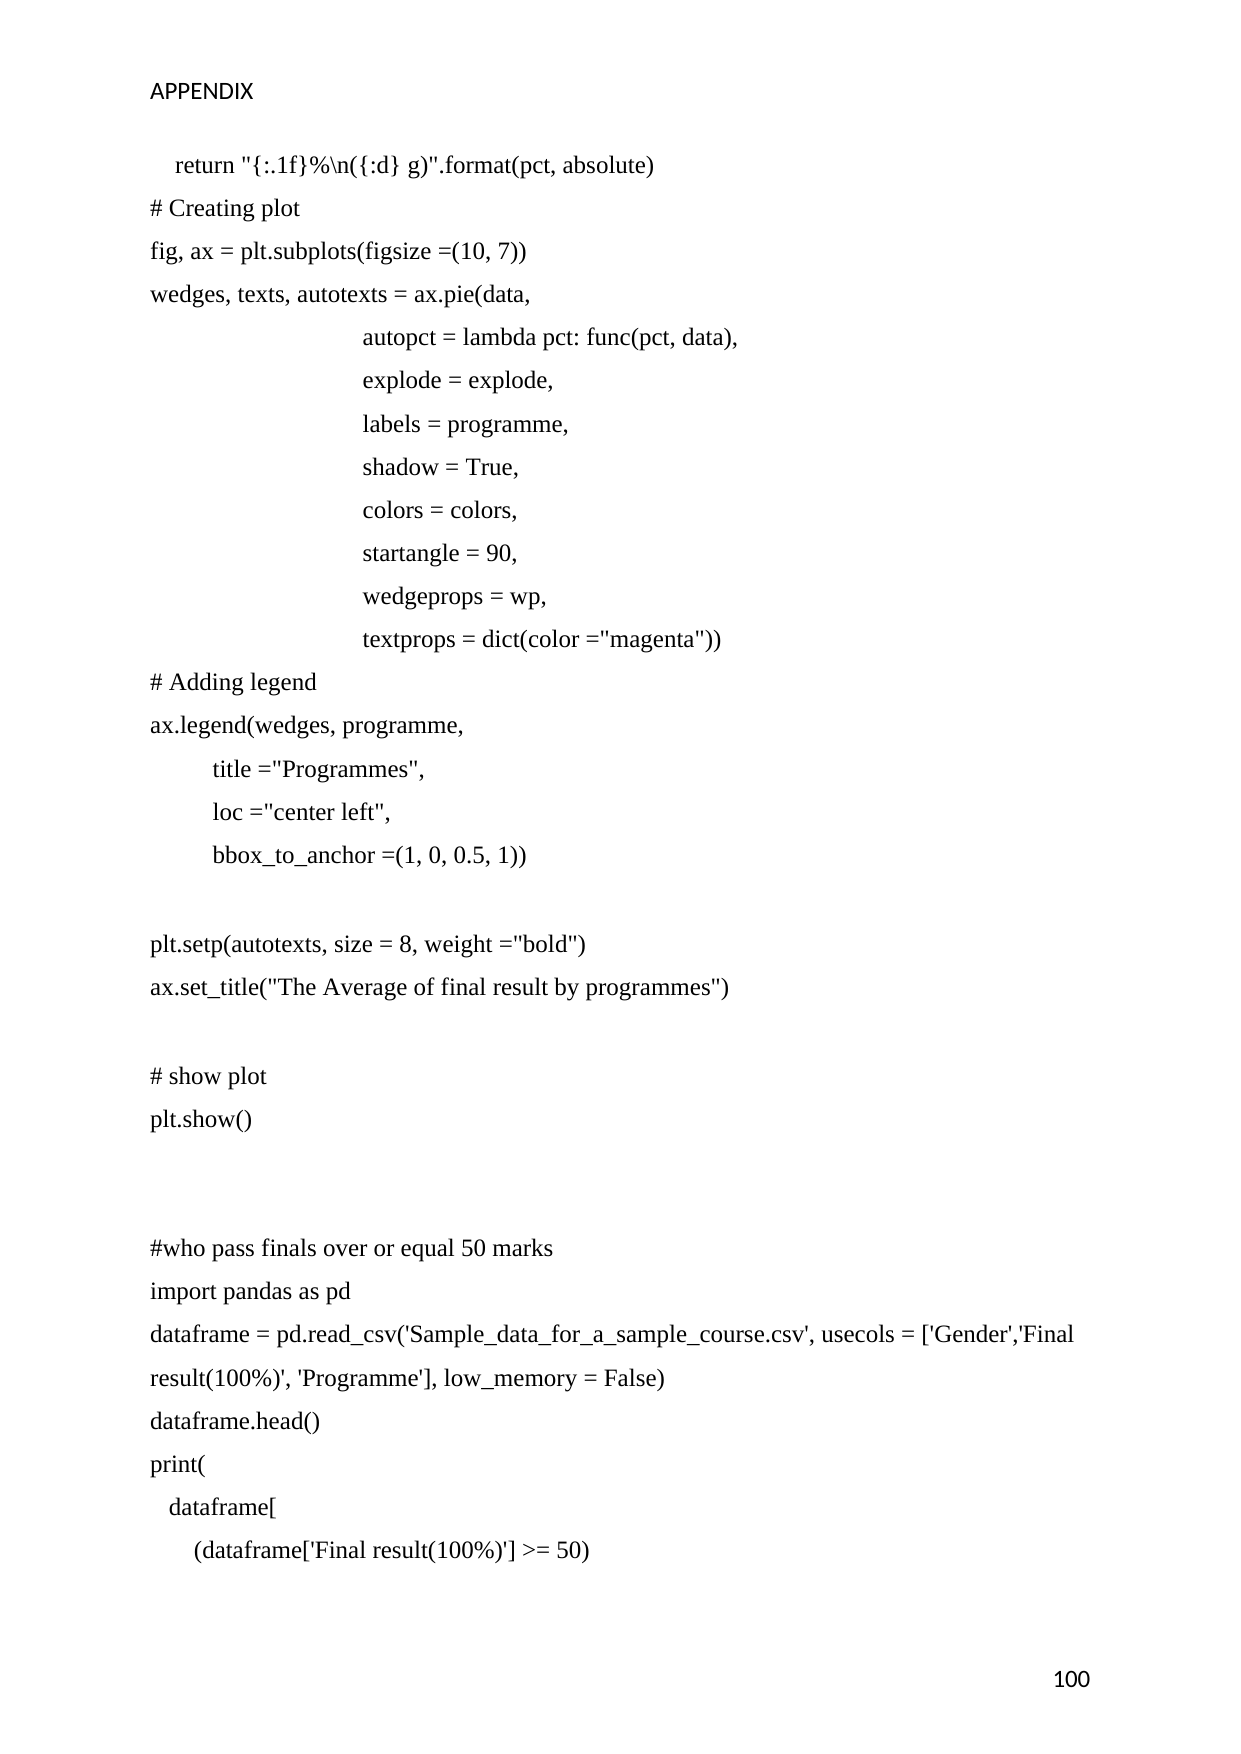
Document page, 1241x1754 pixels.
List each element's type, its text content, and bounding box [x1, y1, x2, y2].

text fig, ax = plt.subplots(figsize =(10, 7)) [150, 236, 1090, 265]
text return "{:.1f}%\n({:d} g)".format(pct, absolute) [150, 150, 1090, 179]
text bbox_to_anchor =(1, 0, 0.5, 1)) [150, 840, 1090, 869]
text wedgeprops = wp, [150, 581, 1090, 610]
text ax.legend(wedges, programme, [150, 711, 1090, 739]
text # show plot [150, 1061, 1090, 1089]
text wedges, texts, autotexts = ax.pie(data, [150, 279, 1090, 308]
text # Creating plot [150, 193, 1090, 222]
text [150, 1319, 1090, 1391]
text title ="Programmes", [150, 754, 1090, 782]
text shadow = True, [150, 452, 1090, 481]
text #who pass finals over or equal 50 marks [150, 1233, 1090, 1262]
text explode = explode, [150, 366, 1090, 394]
text import pandas as pd [150, 1276, 1090, 1305]
text # Adding legend [150, 667, 1090, 696]
text (dataframe['Final result(100%)'] >= 50) [150, 1535, 1090, 1564]
text plt.setp(autotexts, size = 8, weight ="bold") [150, 929, 1090, 958]
text autopct = lambda pct: func(pct, data), [150, 322, 1090, 351]
text startangle = 90, [150, 538, 1090, 567]
text plt.show() [150, 1104, 1090, 1133]
text labels = programme, [150, 409, 1090, 437]
text print( [150, 1449, 1090, 1478]
text textprops = dict(color ="magenta")) [150, 624, 1090, 653]
text ax.set_title("The Average of final result by programmes") [150, 972, 1090, 1001]
text dataframe[ [150, 1492, 1090, 1521]
text dataframe.head() [150, 1406, 1090, 1434]
text colors = colors, [150, 495, 1090, 524]
text loc ="center left", [150, 797, 1090, 826]
